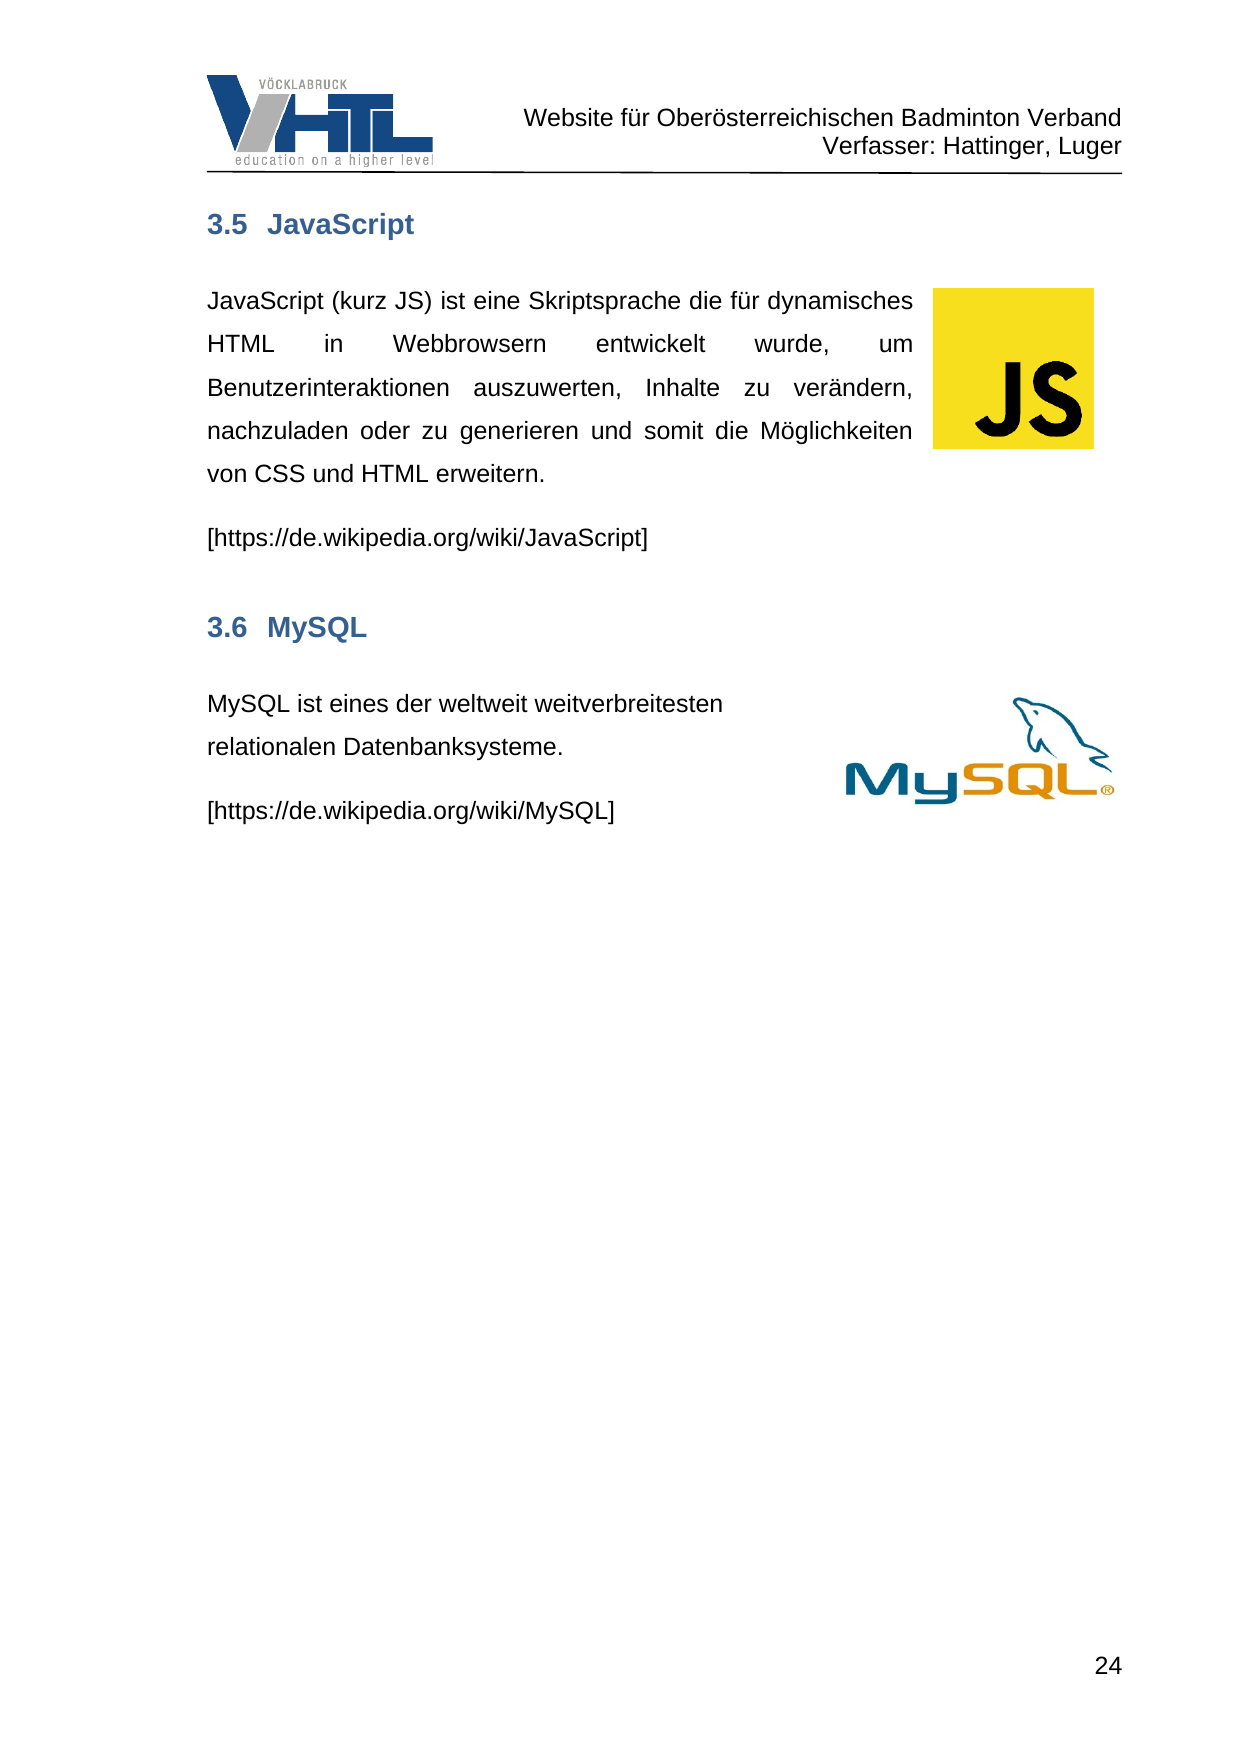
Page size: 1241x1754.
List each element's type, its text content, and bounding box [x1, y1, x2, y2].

picture [837, 690, 1123, 810]
picture [932, 288, 1094, 449]
text [https://de.wikipedia.org/wiki/JavaScript] [207, 523, 1122, 551]
text JavaScript (kurz JS) ist eine Skriptsprache die für dynamisches HTML in Webbrowsern entwickelt wurde, um Benutzerinteraktionen auszuwerten, Inhalte zu verändern, nachzuladen oder zu generieren und somit die Möglichkeiten von CSS und HTML erweitern. [207, 286, 1122, 487]
text MySQL ist eines der weltweit weitverbreitesten relationalen Datenbanksysteme. [207, 689, 1122, 761]
picture [206, 75, 433, 167]
subtitle JavaScript [207, 207, 1122, 240]
subtitle MySQL [207, 609, 1122, 643]
text [https://de.wikipedia.org/wiki/MySQL] [207, 796, 1122, 825]
